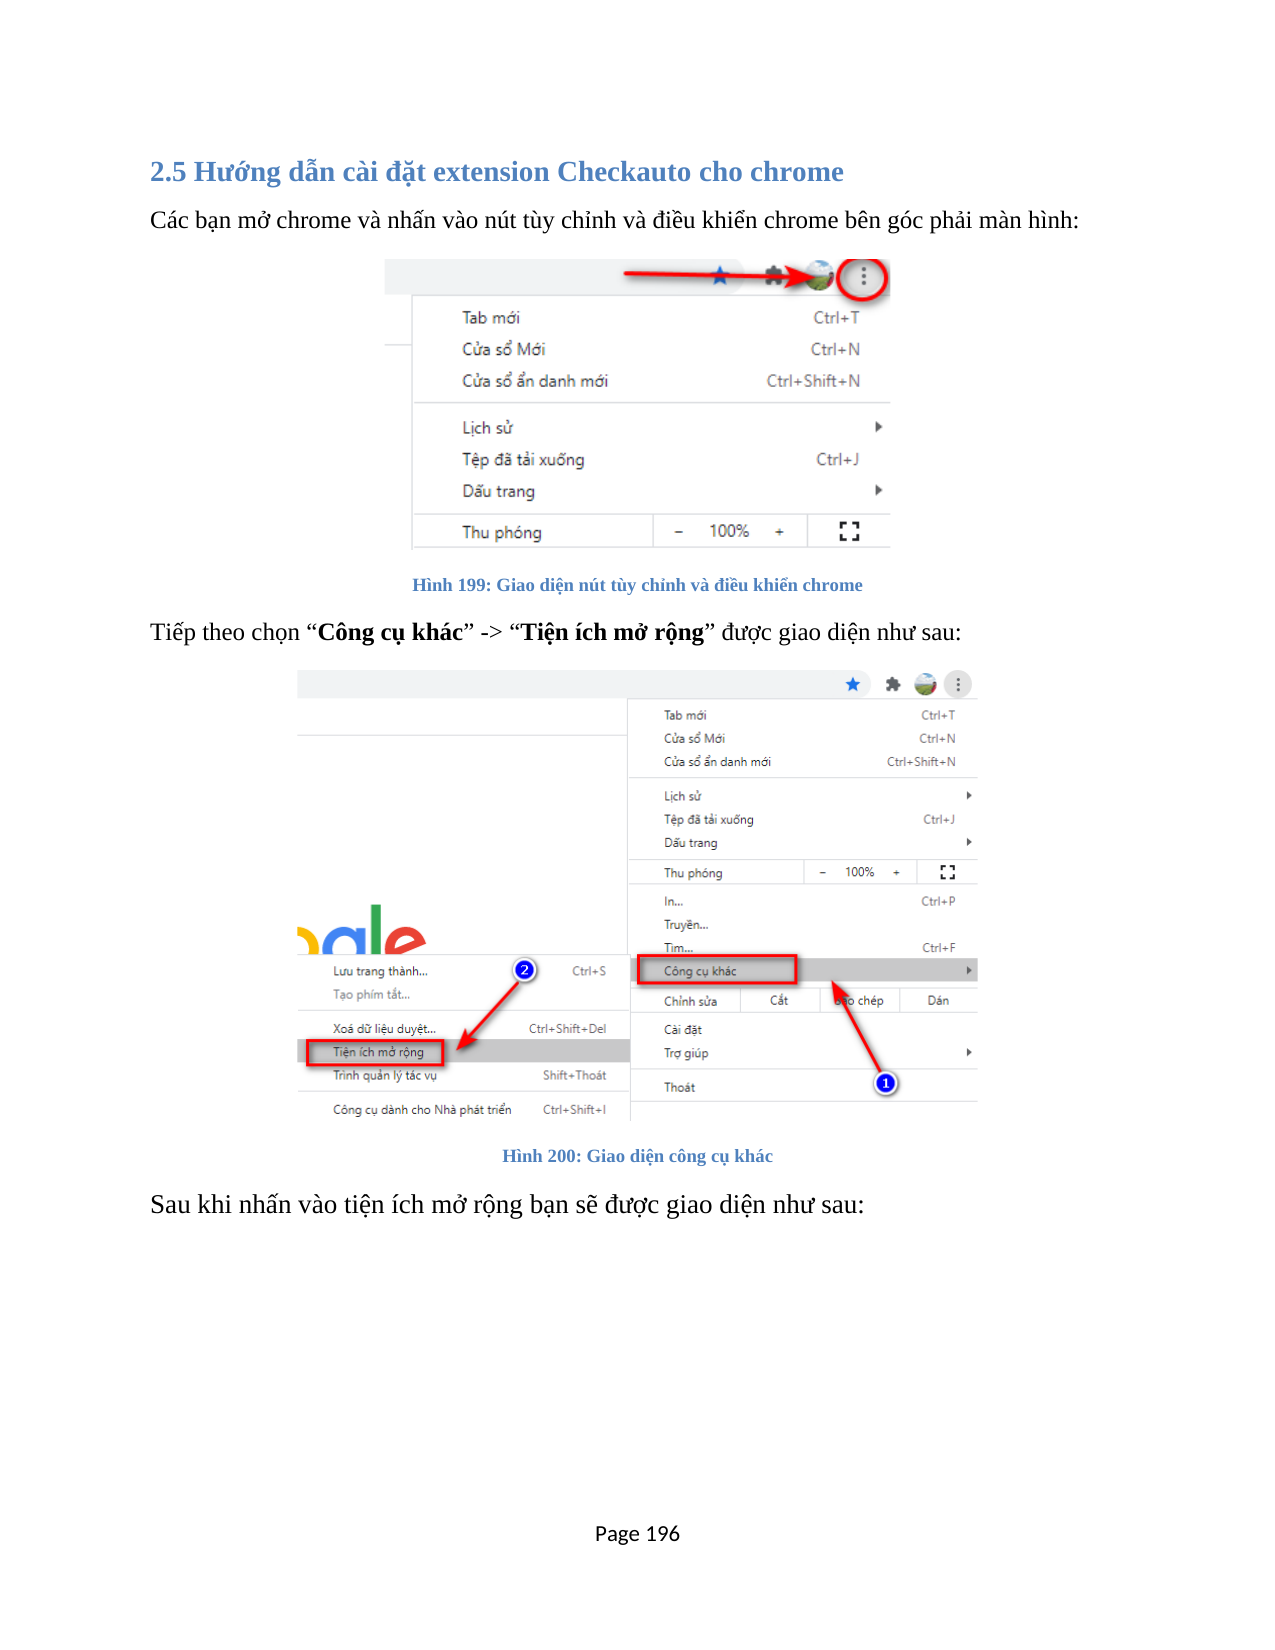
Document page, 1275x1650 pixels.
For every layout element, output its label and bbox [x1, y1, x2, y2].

picture [384, 259, 891, 550]
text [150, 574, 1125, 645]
picture [297, 670, 978, 1121]
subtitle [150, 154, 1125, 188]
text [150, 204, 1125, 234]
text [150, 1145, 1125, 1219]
